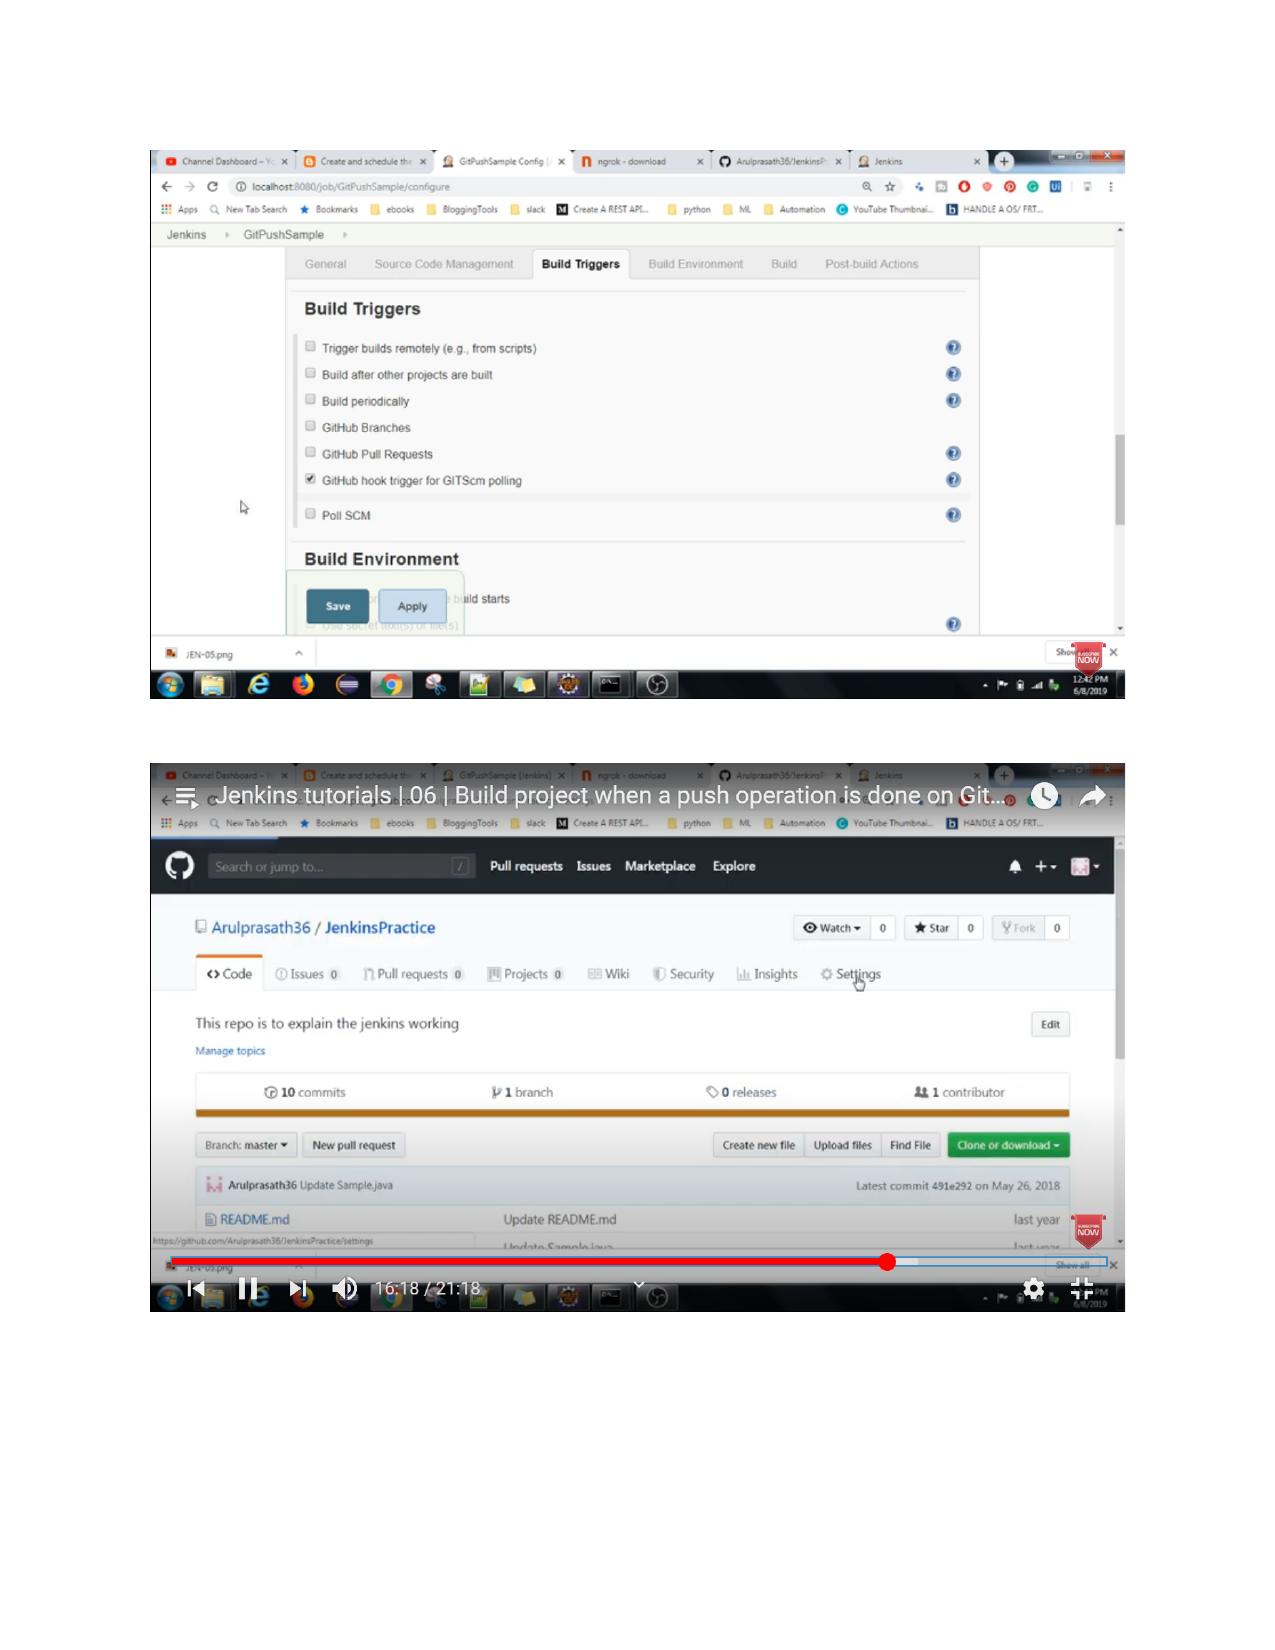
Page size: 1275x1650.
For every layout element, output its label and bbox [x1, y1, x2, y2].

picture [150, 763, 1125, 1312]
picture [150, 150, 1125, 699]
